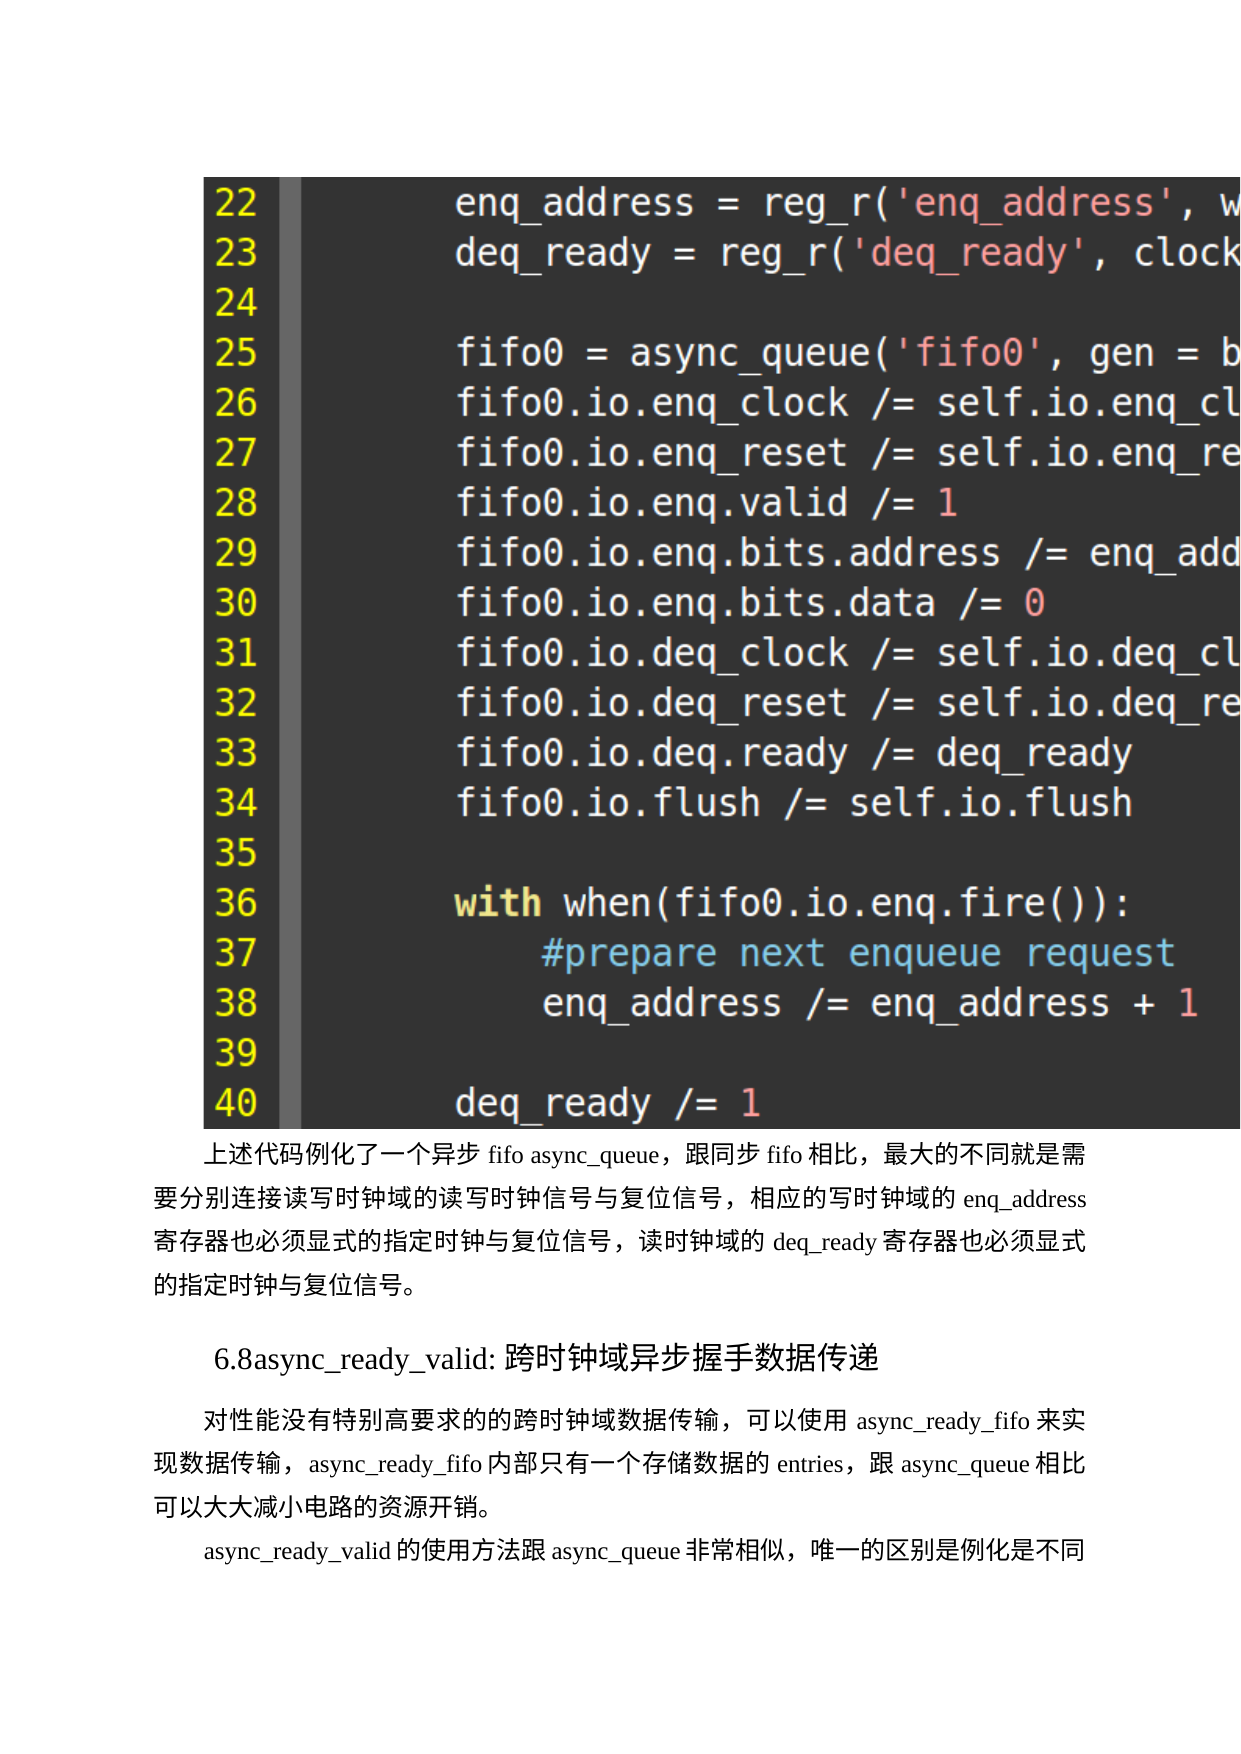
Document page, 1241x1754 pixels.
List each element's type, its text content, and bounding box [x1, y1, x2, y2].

subtitle async_ready_valid: 跨时钟域异步握手数据传递 [213, 1333, 1087, 1379]
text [153, 1531, 1087, 1567]
text 对性能没有特别高要求的的跨时钟域数据传输，可以使用async_ready_fifo来实现数据传输，async_ready_fifo内部只有一个存储数据的entries，跟async_queue相比可以大大减小电路的资源开销。 [153, 1400, 1087, 1523]
text 上述代码例化了一个异步fifo async_queue，跟同步fifo相比，最大的不同就是需要分别连接读写时钟域的读写时钟信号与复位信号，相应的写时钟域的enq_address寄存器也必须显式的指定时钟与复位信号，读时钟域的deq_ready寄存器也必须显式的指定时钟与复位信号。 [153, 1135, 1087, 1301]
picture [203, 177, 1241, 1129]
